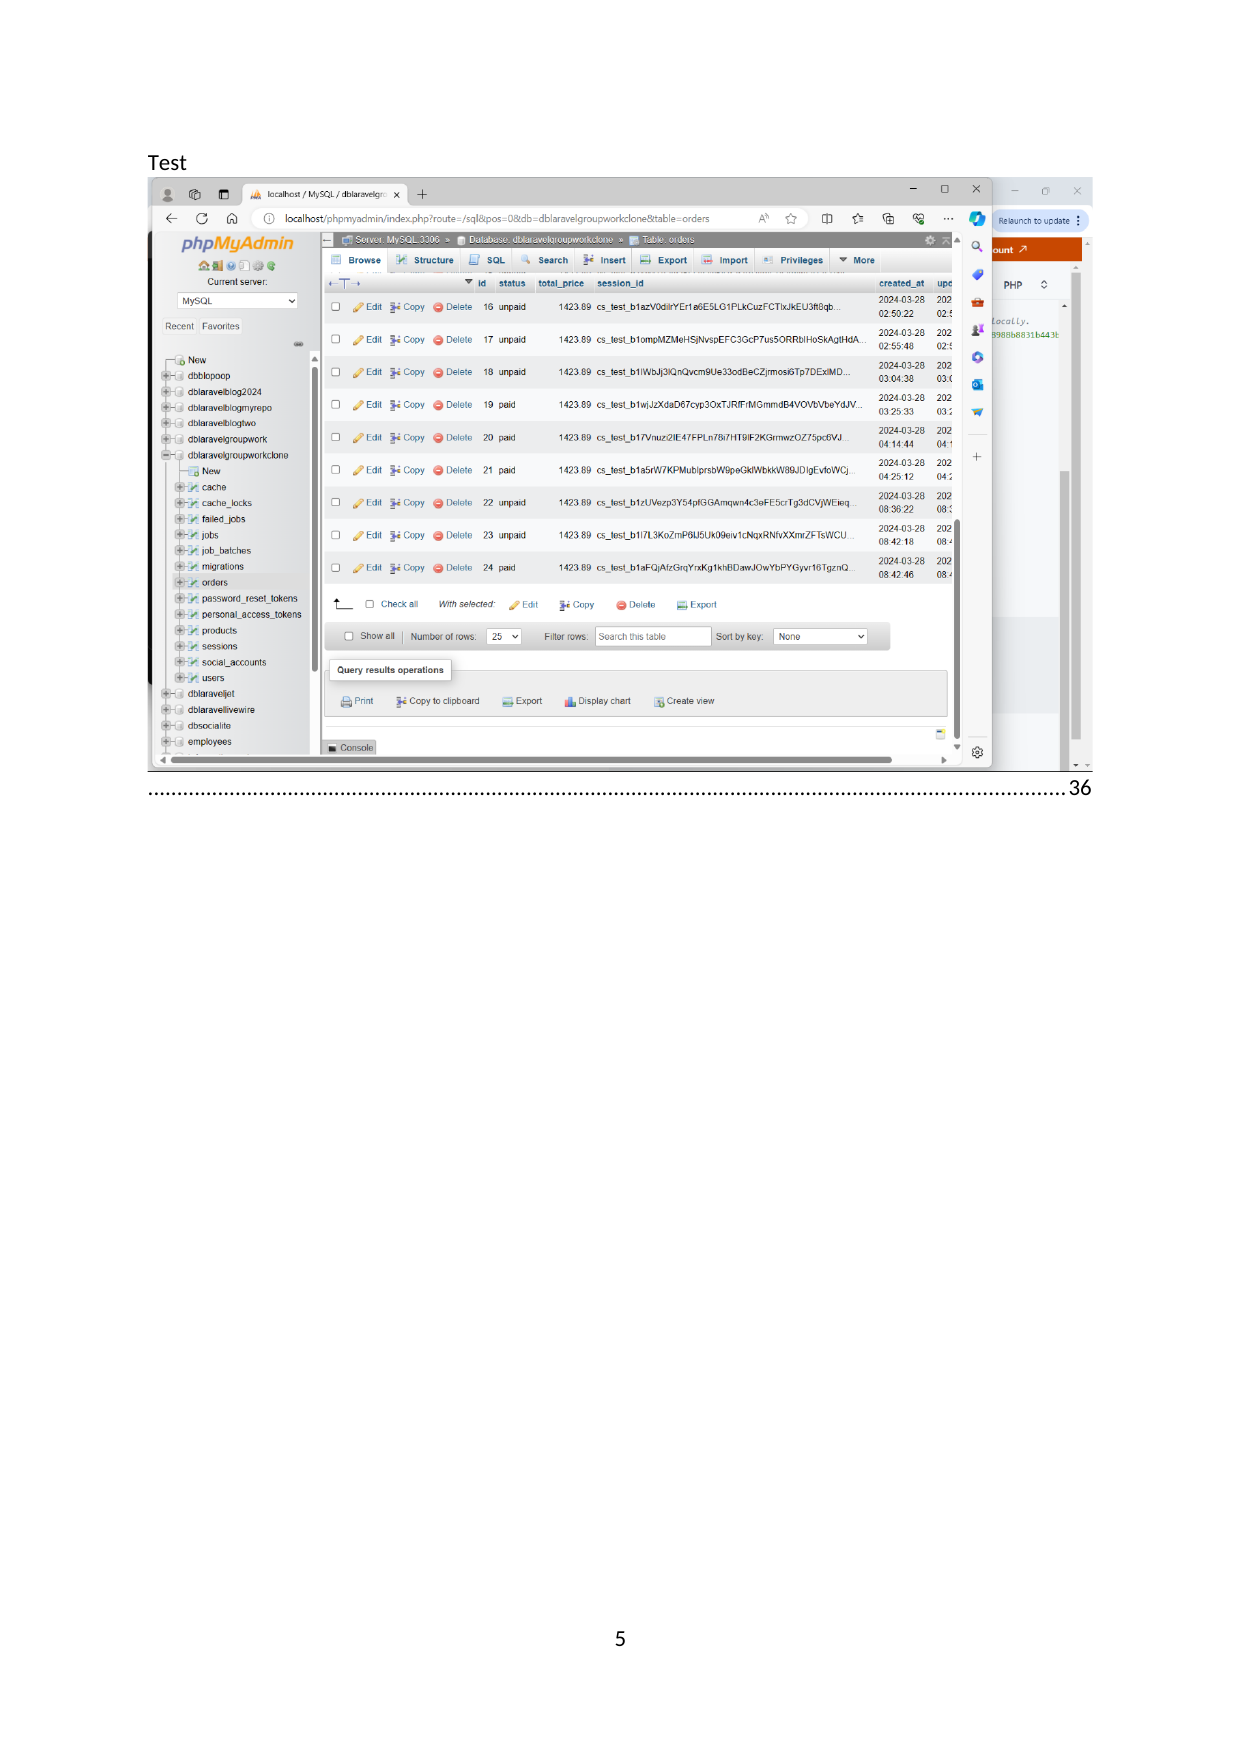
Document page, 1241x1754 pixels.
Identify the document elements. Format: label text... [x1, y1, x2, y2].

picture [147, 177, 1093, 772]
text Test 36 [148, 148, 1093, 177]
text Test 36 [148, 772, 1093, 801]
